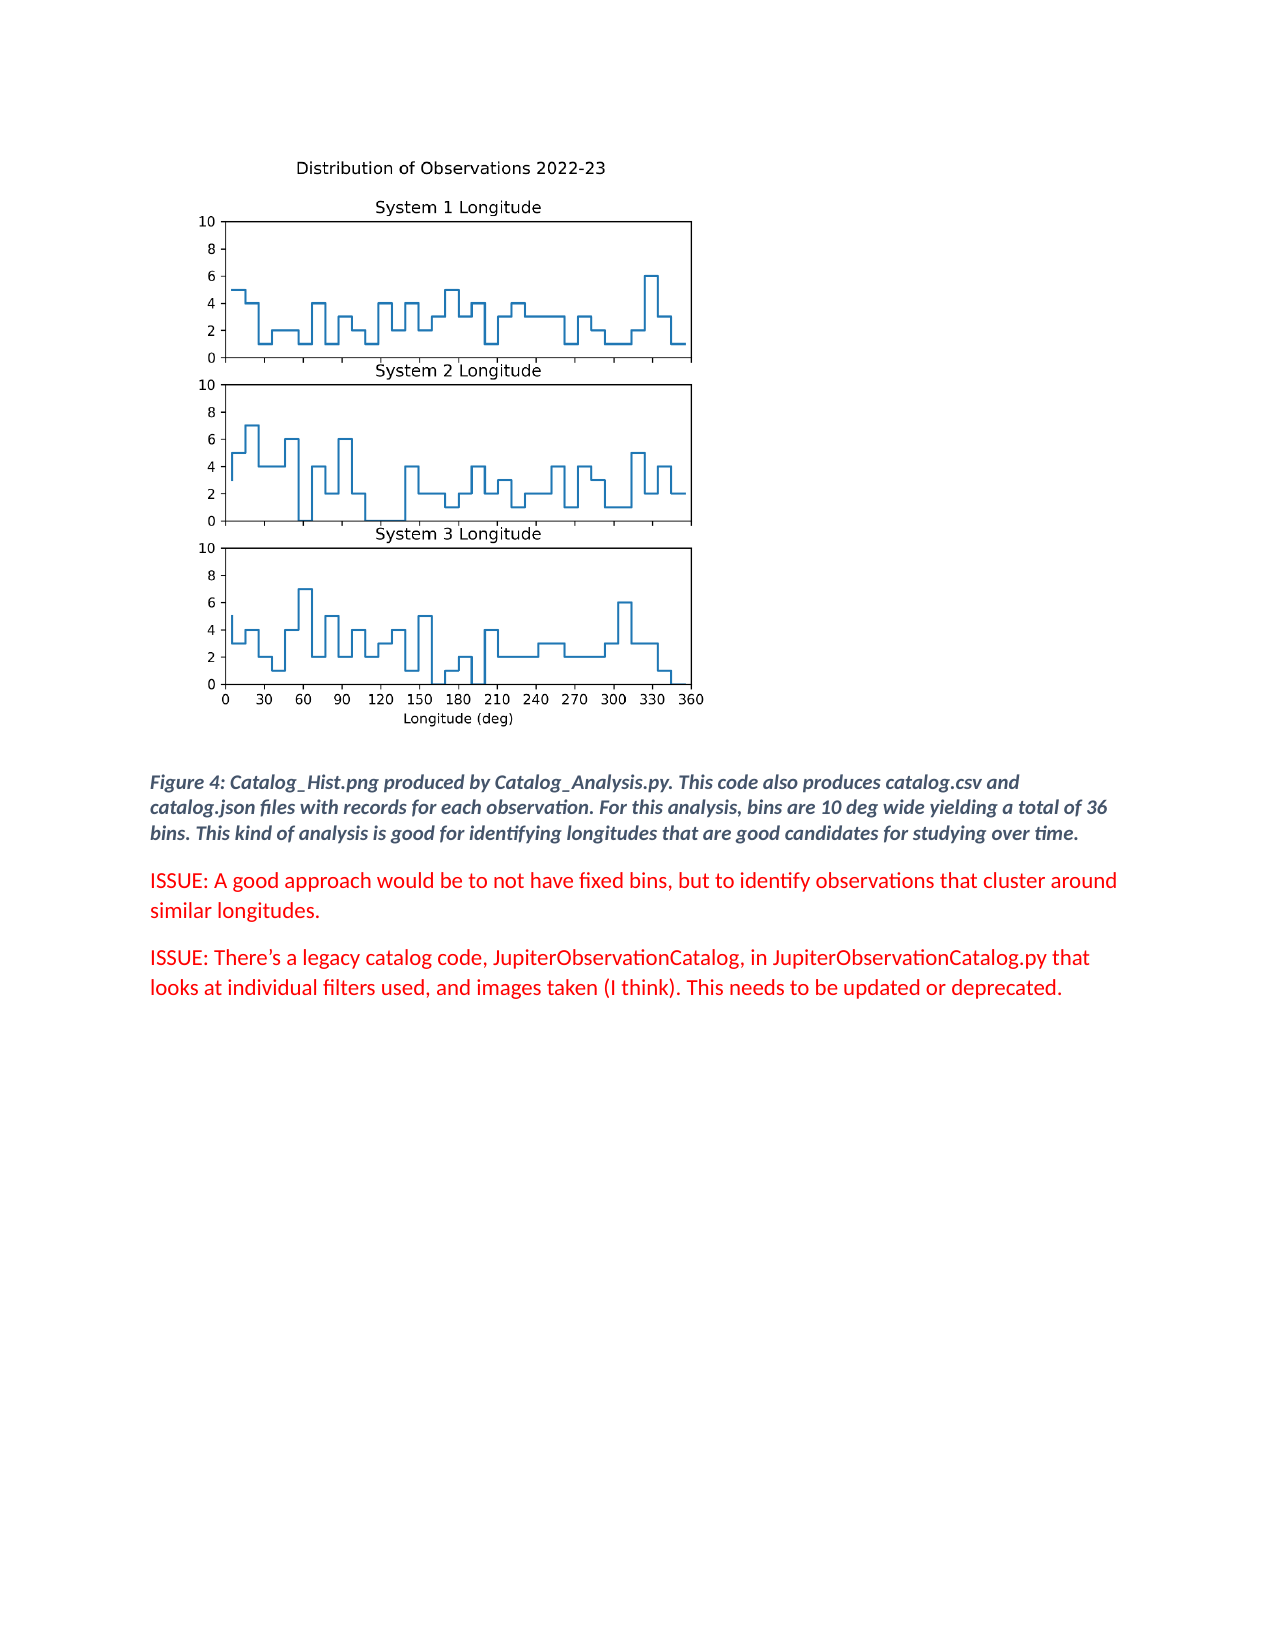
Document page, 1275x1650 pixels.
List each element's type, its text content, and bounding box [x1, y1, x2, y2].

text ISSUE: A good approach would be to not have fixed bins, but to identify observations that cluster around similar longitudes. [150, 866, 1125, 924]
picture [150, 150, 750, 750]
text ISSUE: There’s a legacy catalog code, JupiterObservationCatalog, in JupiterObservationCatalog.py that looks at individual filters used, and images taken (I think). This needs to be updated or deprecated. [150, 943, 1125, 1001]
